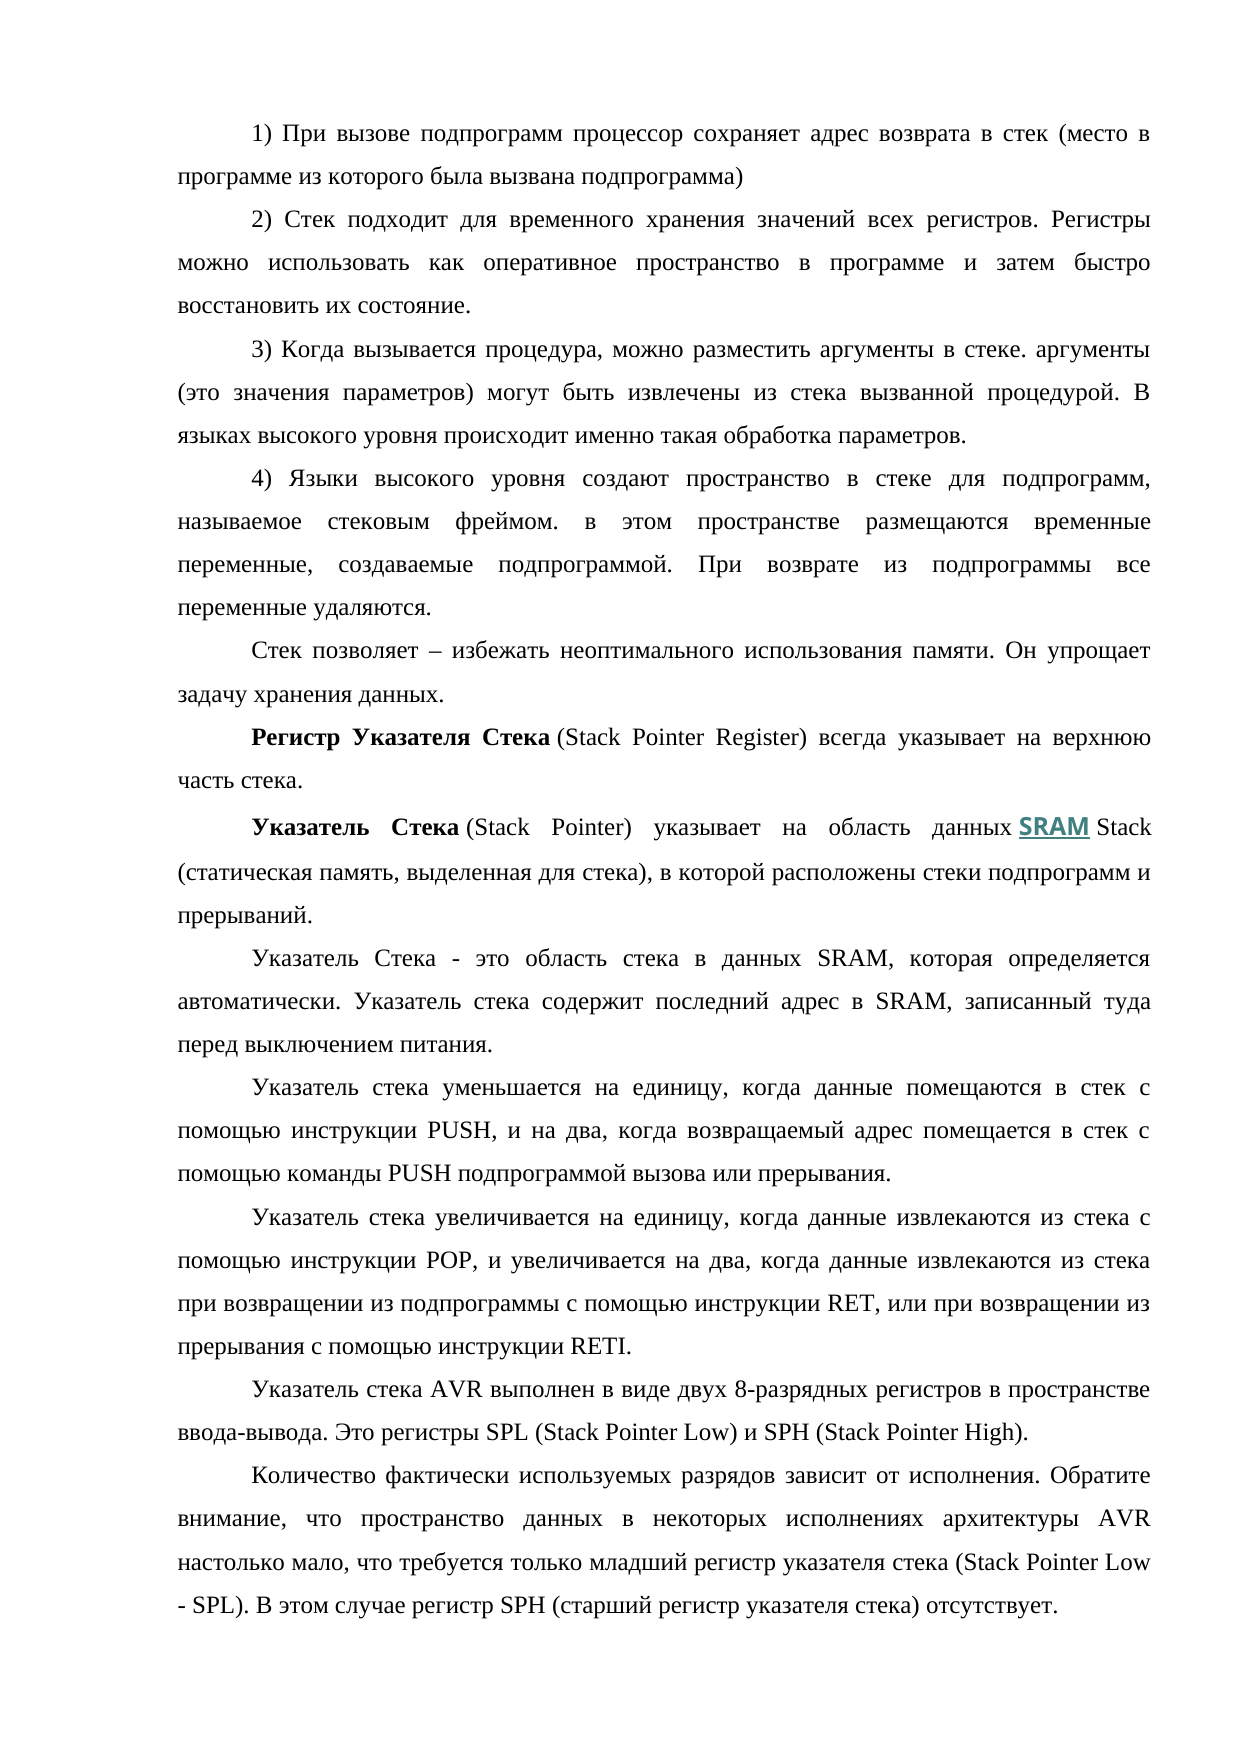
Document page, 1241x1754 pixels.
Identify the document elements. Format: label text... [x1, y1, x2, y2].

text Указатель стека AVR выполнен в виде двух 8-разрядных регистров в пространстве ввода-вывода. Это регистры SPL (Stack Pointer Low) и SPH (Stack Pointer High). [177, 1374, 1152, 1446]
text Указатель Cтека (Stack Pointer) указывает на область данных SRAM Stack (статическая память, выделенная для стека), в которой расположены стеки подпрограмм и прерываний. [177, 808, 1152, 928]
text 4) Языки высокого уровня создают пространство в стеке для подпрограмм, называемое стековым фреймом. в этом пространстве размещаются временные переменные, создаваемые подпрограммой. При возврате из подпрограммы все переменные удаляются. [177, 463, 1152, 621]
text Регистр Указателя Стека (Stack Pointer Register) всегда указывает на верхнюю часть стека. [177, 722, 1152, 794]
text 3) Когда вызывается процедура, можно разместить аргументы в стеке. аргументы (это значения параметров) могут быть извлечены из стека вызванной процедурой. В языках высокого уровня происходит именно такая обработка параметров. [177, 334, 1152, 449]
text 1) При вызове подпрограмм процессор сохраняет адрес возврата в стек (место в программе из которого была вызвана подпрограмма) [177, 118, 1152, 190]
text Стек позволяет – избежать неоптимального использования памяти. Он упрощает задачу хранения данных. [177, 636, 1152, 707]
text Указатель Стека - это область стека в данных SRAM, которая определяется автоматически. Указатель стека содержит последний адрес в SRAM, записанный туда перед выключением питания. [177, 943, 1152, 1058]
text Указатель стека уменьшается на единицу, когда данные помещаются в стек с помощью инструкции PUSH, и на два, когда возвращаемый адрес помещается в стек с помощью команды PUSH подпрограммой вызова или прерывания. [177, 1072, 1152, 1187]
text 2) Стек подходит для временного хранения значений всех регистров. Регистры можно использовать как оперативное пространство в программе и затем быстро восстановить их состояние. [177, 204, 1152, 319]
text Указатель стека увеличивается на единицу, когда данные извлекаются из стека с помощью инструкции POP, и увеличивается на два, когда данные извлекаются из стека при возвращении из подпрограммы с помощью инструкции RET, или при возвращении из прерывания с помощью инструкции RETI. [177, 1202, 1152, 1360]
text Количество фактически используемых разрядов зависит от исполнения. Обратите внимание, что пространство данных в некоторых исполнениях архитектуры AVR настолько мало, что требуется только младший регистр указателя стека (Stack Pointer Low - SPL). В этом случае регистр SPH (старший регистр указателя стека) отсутствует. [177, 1460, 1152, 1618]
